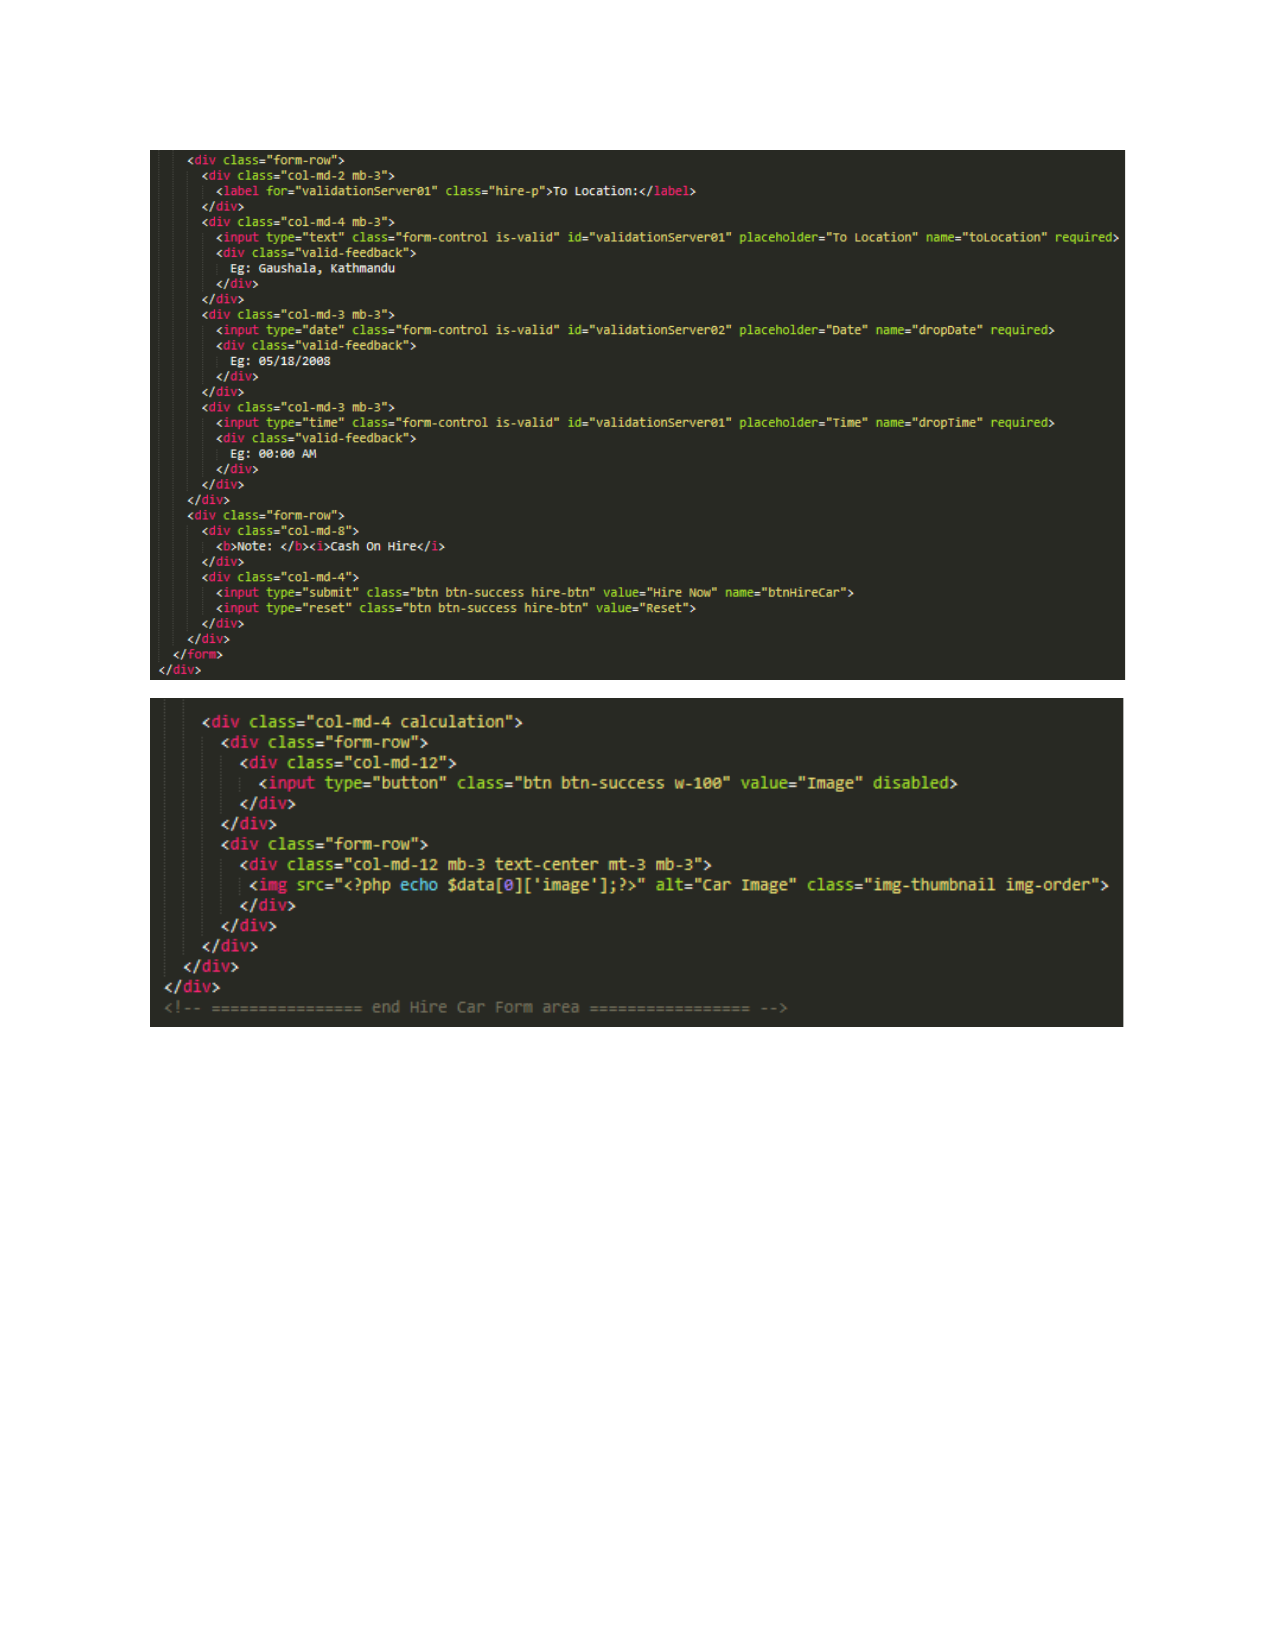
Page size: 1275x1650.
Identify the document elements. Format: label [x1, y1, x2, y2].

picture [150, 150, 1125, 680]
picture [150, 698, 1124, 1027]
